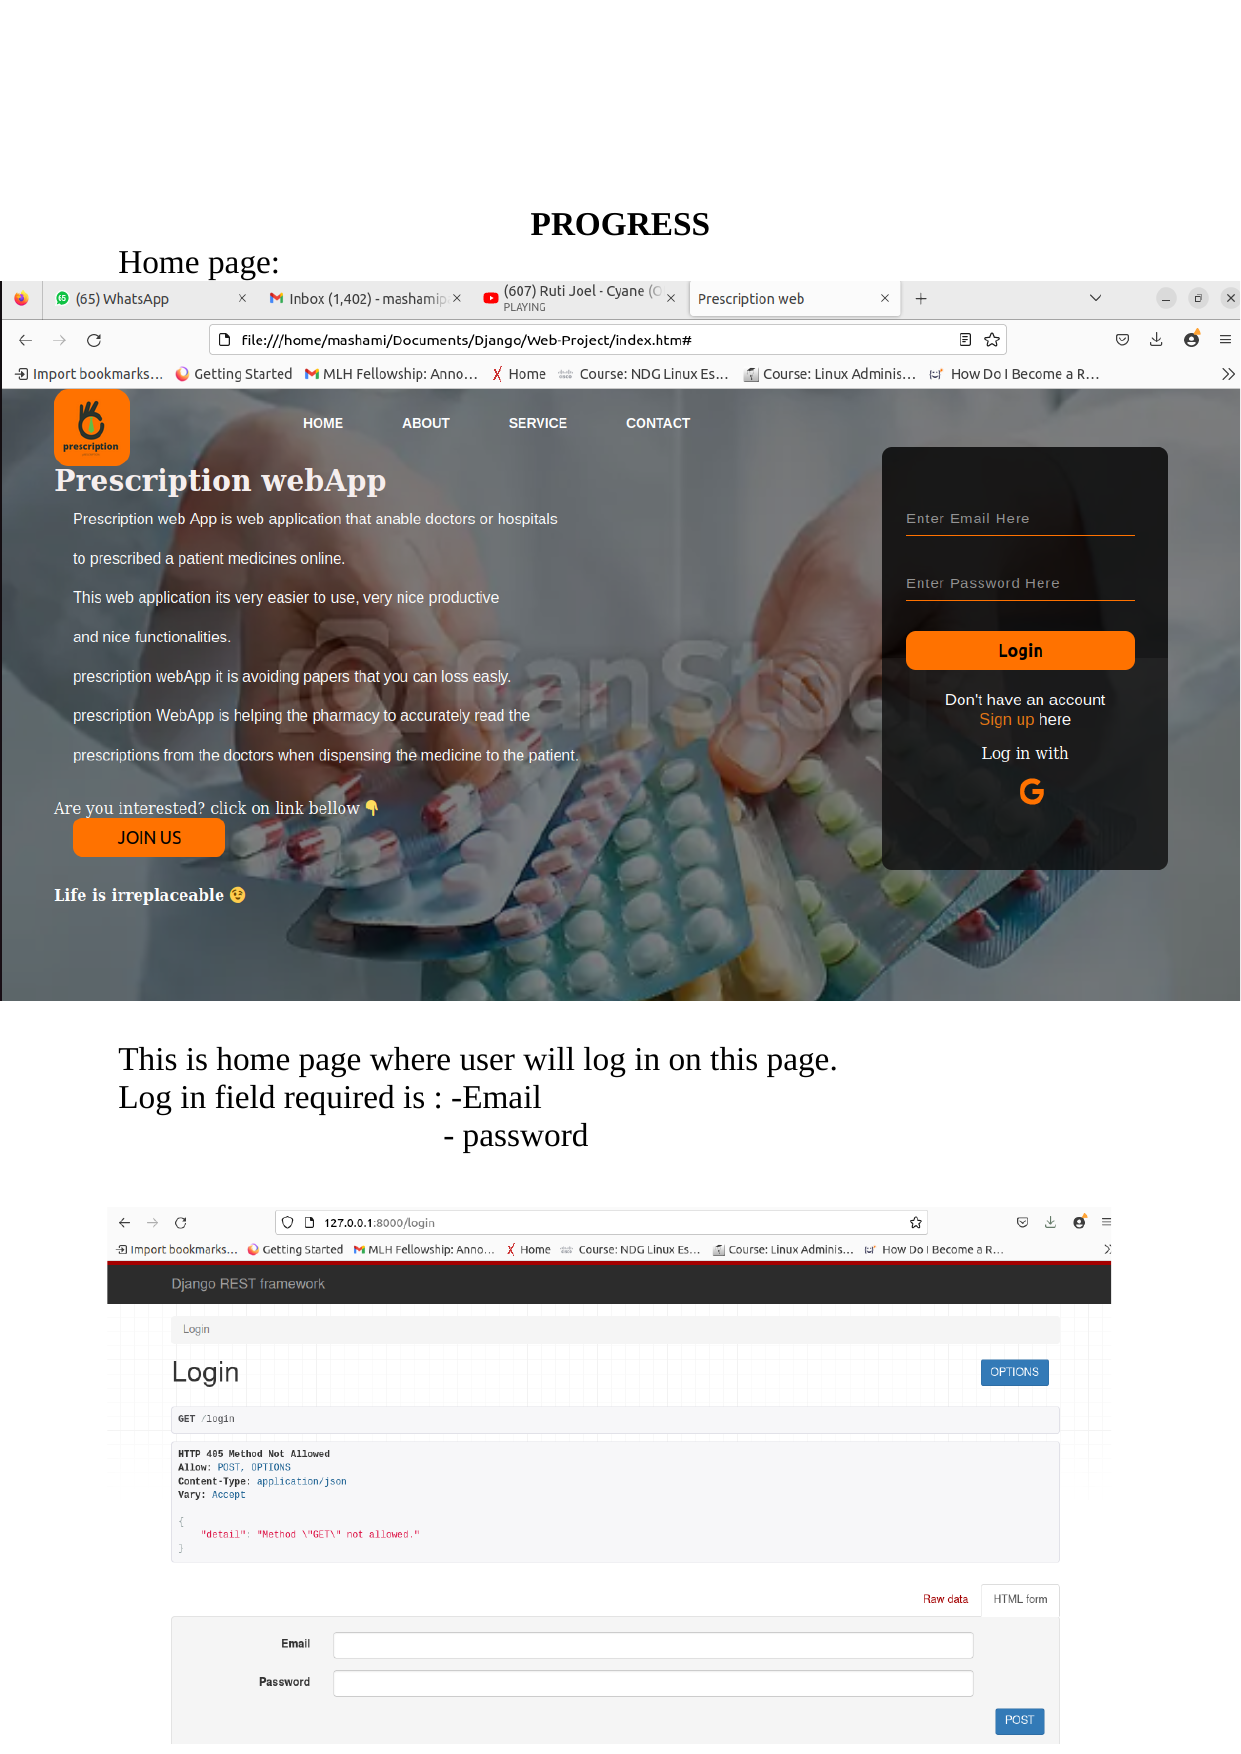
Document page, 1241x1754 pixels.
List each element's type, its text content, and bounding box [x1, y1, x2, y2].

picture [0, 281, 1241, 1001]
text Log in field required is : -Email [118, 1077, 1122, 1116]
picture [107, 1207, 1112, 1744]
text - password [118, 1116, 1122, 1154]
text Home page: [118, 243, 1122, 281]
text This is home page where user will log in on this page. [118, 1039, 1122, 1077]
text PROGRESS [118, 204, 1122, 243]
